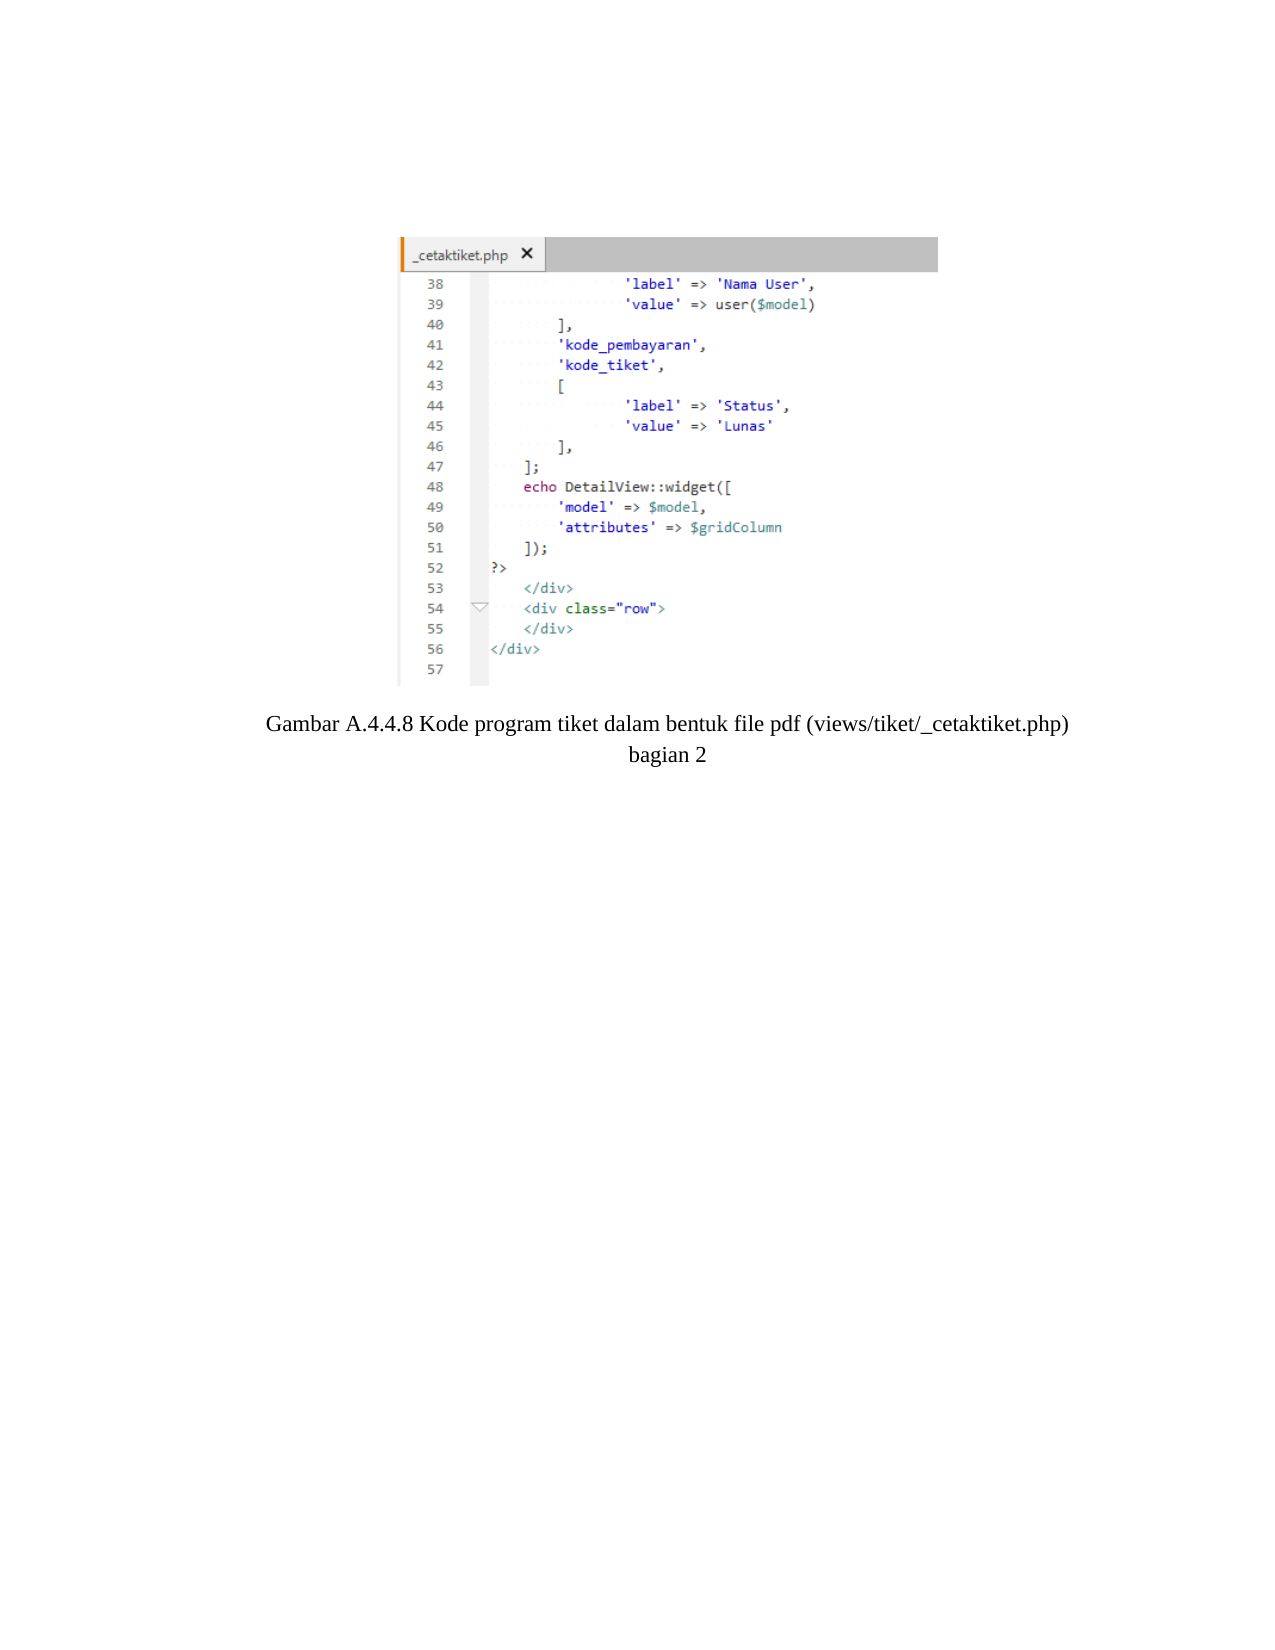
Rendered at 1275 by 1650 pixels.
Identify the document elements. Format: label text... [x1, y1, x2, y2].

picture [397, 237, 938, 686]
